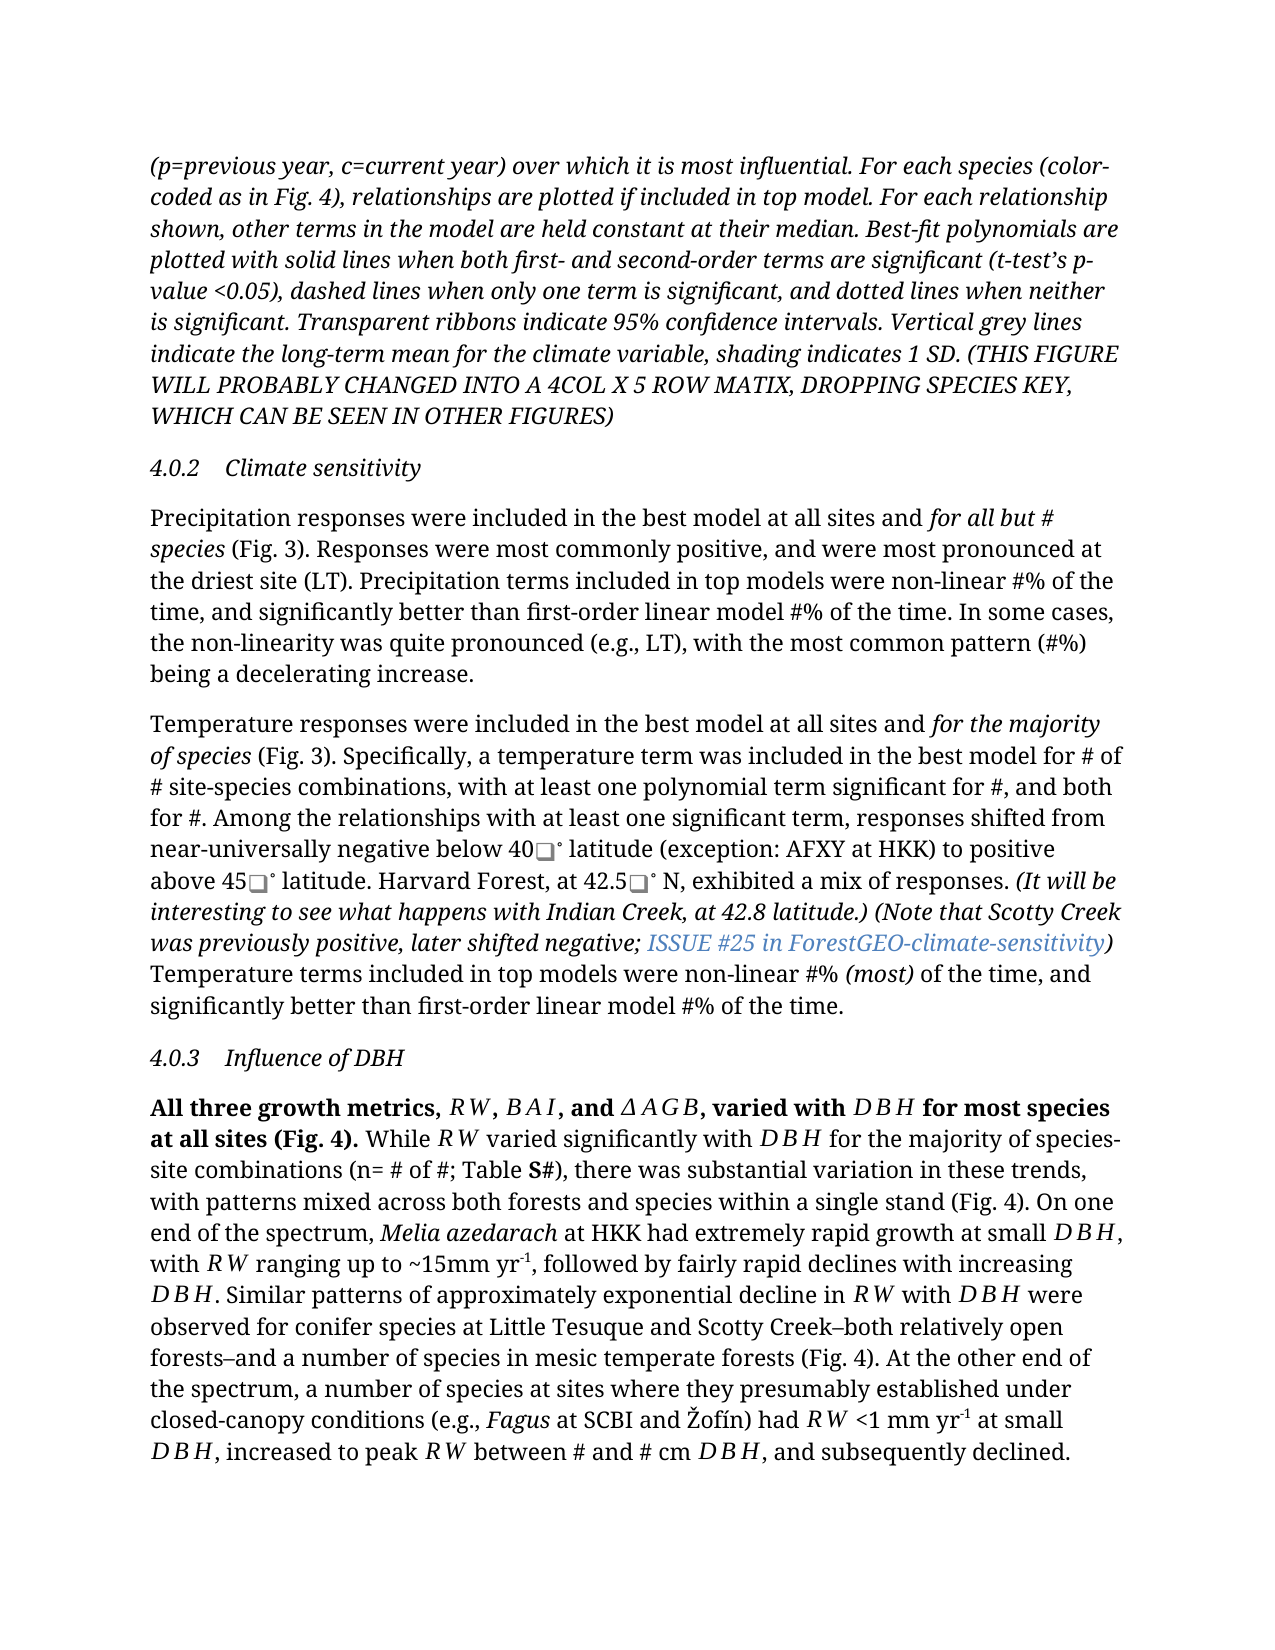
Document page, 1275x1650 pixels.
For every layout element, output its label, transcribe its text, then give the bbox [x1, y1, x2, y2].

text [150, 150, 1125, 431]
text All three growth metrics, , , and , varied with for most species at all sites (Fig. 4). While varied significantly with for the majority of species-site combinations (n= # of #; Table S#), there was substantial variation in these trends, with patterns mixed across both forests and species within a single stand (Fig. 4). On one end of the spectrum, Melia azedarach at HKK had extremely rapid growth at small , with ranging up to ~15mm yr-1, followed by fairly rapid declines with increasing . Similar patterns of approximately exponential decline in with were observed for conifer species at Little Tesuque and Scotty Creek–both relatively open forests–and a number of species in mesic temperate forests (Fig. 4). At the other end of the spectrum, a number of species at sites where they presumably established under closed-canopy conditions (e.g., Fagus at SCBI and Žofín) had <1 mm yr-1 at small , increased to peak between # and # cm , and subsequently declined. [150, 1092, 1125, 1467]
text Precipitation responses were included in the best model at all sites and for all but # species (Fig. 3). Responses were most commonly positive, and were most pronounced at the driest site (LT). Precipitation terms included in top models were non-linear #% of the time, and significantly better than first-order linear model #% of the time. In some cases, the non-linearity was quite pronounced (e.g., LT), with the most common pattern (#%) being a decelerating increase. [150, 502, 1125, 689]
subtitle 4.0.2 Climate sensitivity [150, 452, 1125, 483]
text Temperature responses were included in the best model at all sites and for the majority of species (Fig. 3). Specifically, a temperature term was included in the best model for # of # site-species combinations, with at least one polynomial term significant for #, and both for #. Among the relationships with at least one significant term, responses shifted from near-universally negative below 40 latitude (exception: AFXY at HKK) to positive above 45 latitude. Harvard Forest, at 42.5 N, exhibited a mix of responses. (It will be interesting to see what happens with Indian Creek, at 42.8 latitude.) (Note that Scotty Creek was previously positive, later shifted negative; ISSUE #25 in ForestGEO-climate-sensitivity) Temperature terms included in top models were non-linear #% (most) of the time, and significantly better than first-order linear model #% of the time. [150, 708, 1125, 1021]
subtitle 4.0.3 Influence of DBH [150, 1042, 1125, 1073]
